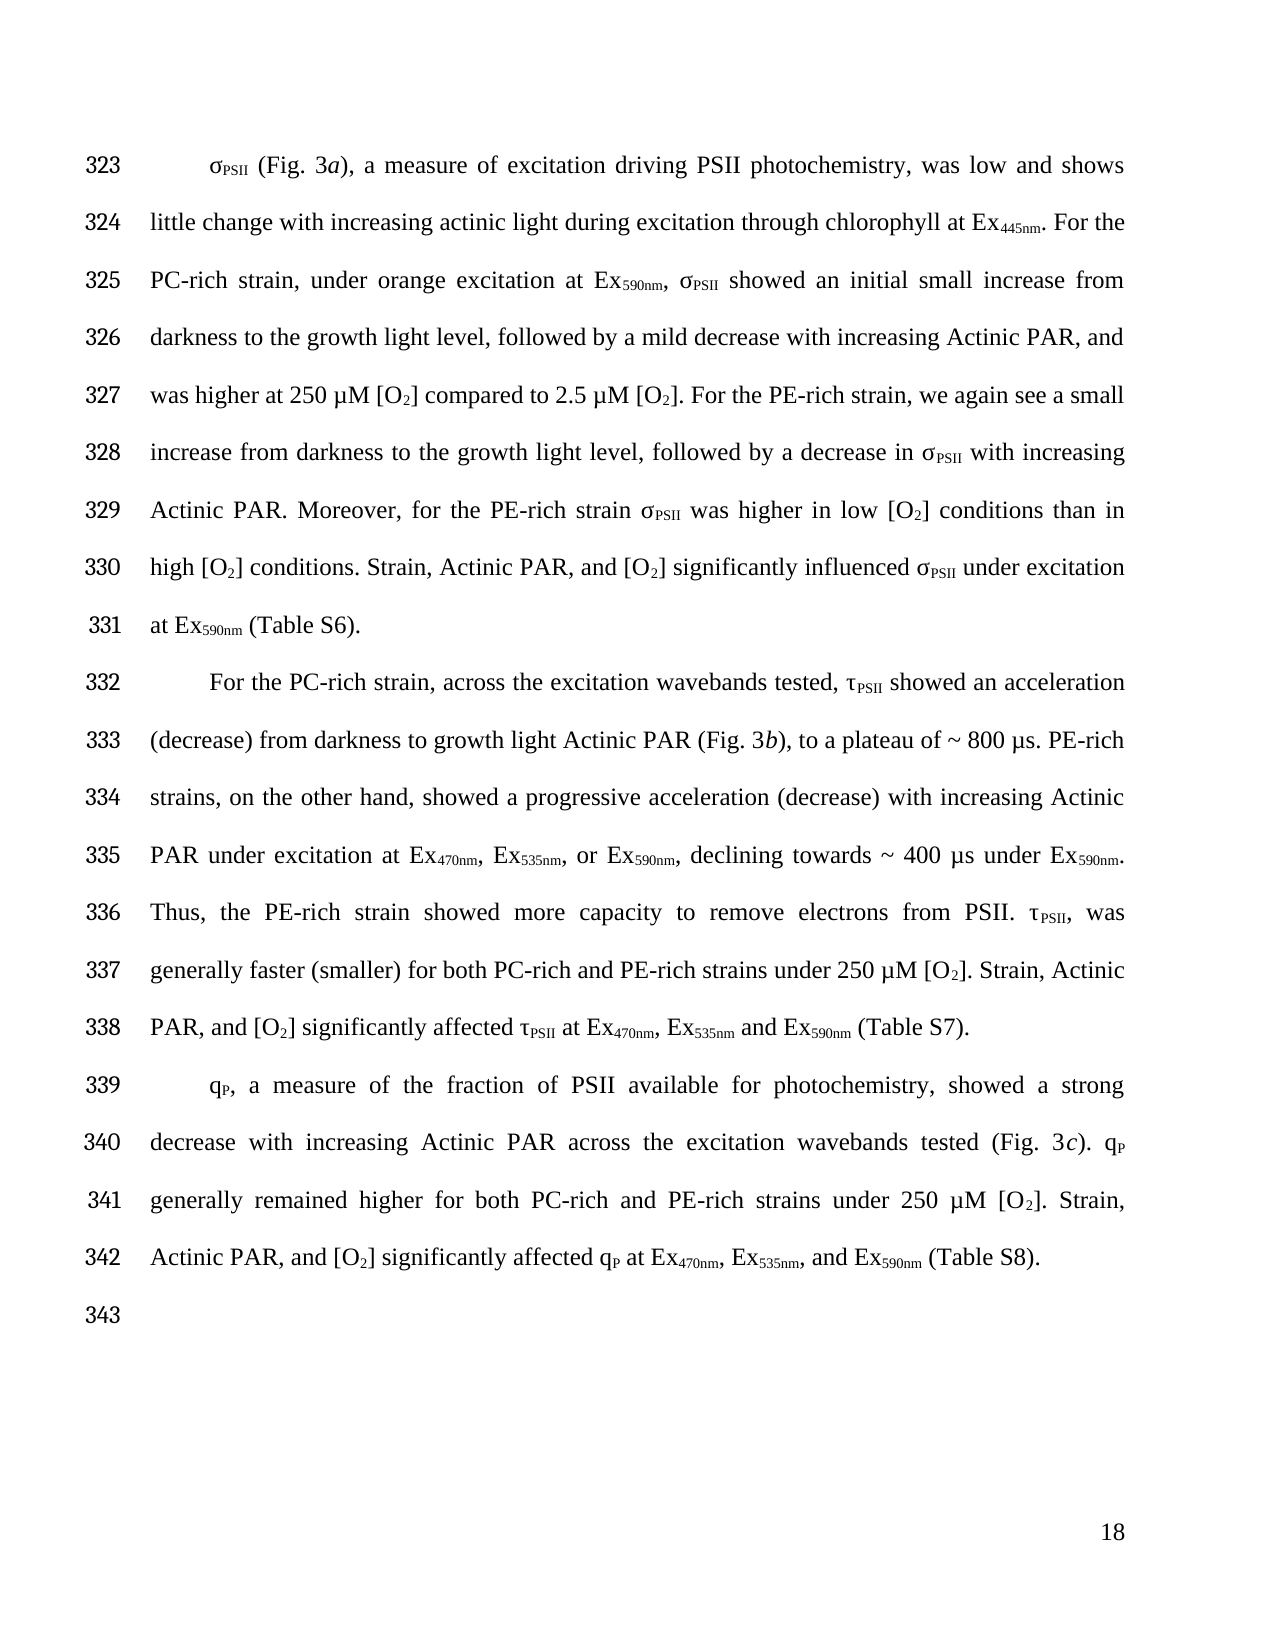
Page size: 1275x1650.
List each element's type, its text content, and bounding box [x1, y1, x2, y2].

text For the PC-rich strain, across the excitation wavebands tested, τPSII showed an acceleration (decrease) from darkness to growth light Actinic PAR (Fig. 3b), to a plateau of ~ 800 µs. PE-rich strains, on the other hand, showed a progressive acceleration (decrease) with increasing Actinic PAR under excitation at Ex470nm, Ex535nm, or Ex590nm, declining towards ~ 400 µs under Ex590nm. Thus, the PE-rich strain showed more capacity to remove electrons from PSII. τPSII, was generally faster (smaller) for both PC-rich and PE-rich strains under 250 µM [O2]. Strain, Actinic PAR, and [O2] significantly affected τPSII at Ex470nm, Ex535nm and Ex590nm (Table S7). [150, 667, 1125, 1041]
text σPSII (Fig. 3a), a measure of excitation driving PSII photochemistry, was low and shows little change with increasing actinic light during excitation through chlorophyll at Ex445nm. For the PC-rich strain, under orange excitation at Ex590nm, σPSII showed an initial small increase from darkness to the growth light level, followed by a mild decrease with increasing Actinic PAR, and was higher at 250 µM [O2] compared to 2.5 µM [O2]. For the PE-rich strain, we again see a small increase from darkness to the growth light level, followed by a decrease in σPSII with increasing Actinic PAR. Moreover, for the PE-rich strain σPSII was higher in low [O2] conditions than in high [O2] conditions. Strain, Actinic PAR, and [O2] significantly influenced σPSII under excitation at Ex590nm (Table S6). [150, 150, 1125, 639]
text qP, a measure of the fraction of PSII available for photochemistry, showed a strong decrease with increasing Actinic PAR across the excitation wavebands tested (Fig. 3c). qP generally remained higher for both PC-rich and PE-rich strains under 250 µM [O2]. Strain, Actinic PAR, and [O2] significantly affected qP at Ex470nm, Ex535nm, and Ex590nm (Table S8). [150, 1070, 1125, 1271]
